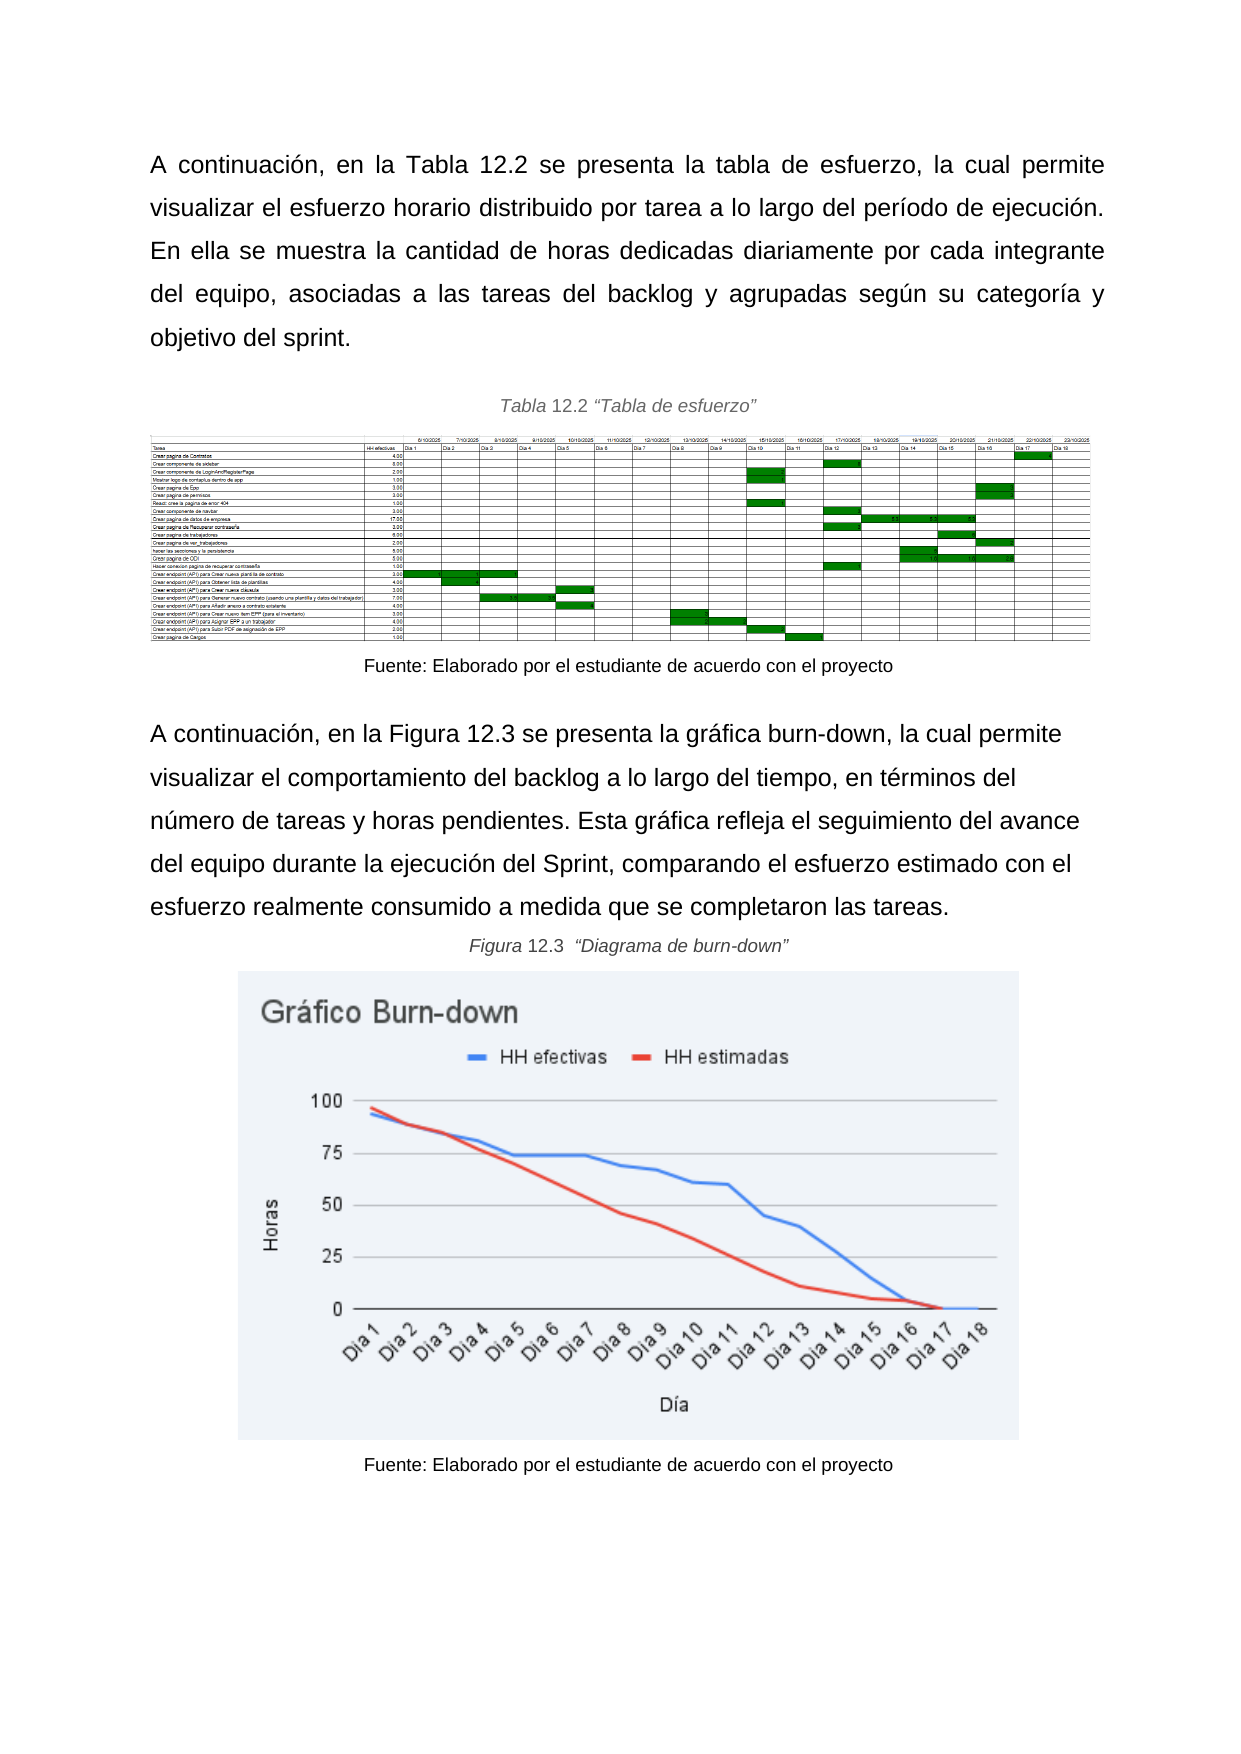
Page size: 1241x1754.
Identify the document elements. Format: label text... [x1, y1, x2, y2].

text A continuación, en la Tabla 12.2 se presenta la tabla de esfuerzo, la cual permite visualizar el esfuerzo horario distribuido por tarea a lo largo del período de ejecución. En ella se muestra la cantidad de horas dedicadas diariamente por cada integrante del equipo, asociadas a las tareas del backlog y agrupadas según su categoría y objetivo del sprint. [150, 150, 1107, 351]
text A continuación, en la Figura 12.3 se presenta la gráfica burn-down, la cual permite visualizar el comportamiento del backlog a lo largo del tiempo, en términos del número de tareas y horas pendientes. Esta gráfica refleja el seguimiento del avance del equipo durante la ejecución del Sprint, comparando el esfuerzo estimado con el esfuerzo realmente consumido a medida que se completaron las tareas. [150, 719, 1107, 921]
picture [150, 435, 1091, 642]
text Fuente: Elaborado por el estudiante de acuerdo con el proyecto [150, 1454, 1107, 1476]
picture [237, 971, 1019, 1440]
text Fuente: Elaborado por el estudiante de acuerdo con el proyecto [150, 655, 1107, 676]
subtitle Tabla 12.2 “Tabla de esfuerzo” [150, 395, 1107, 416]
